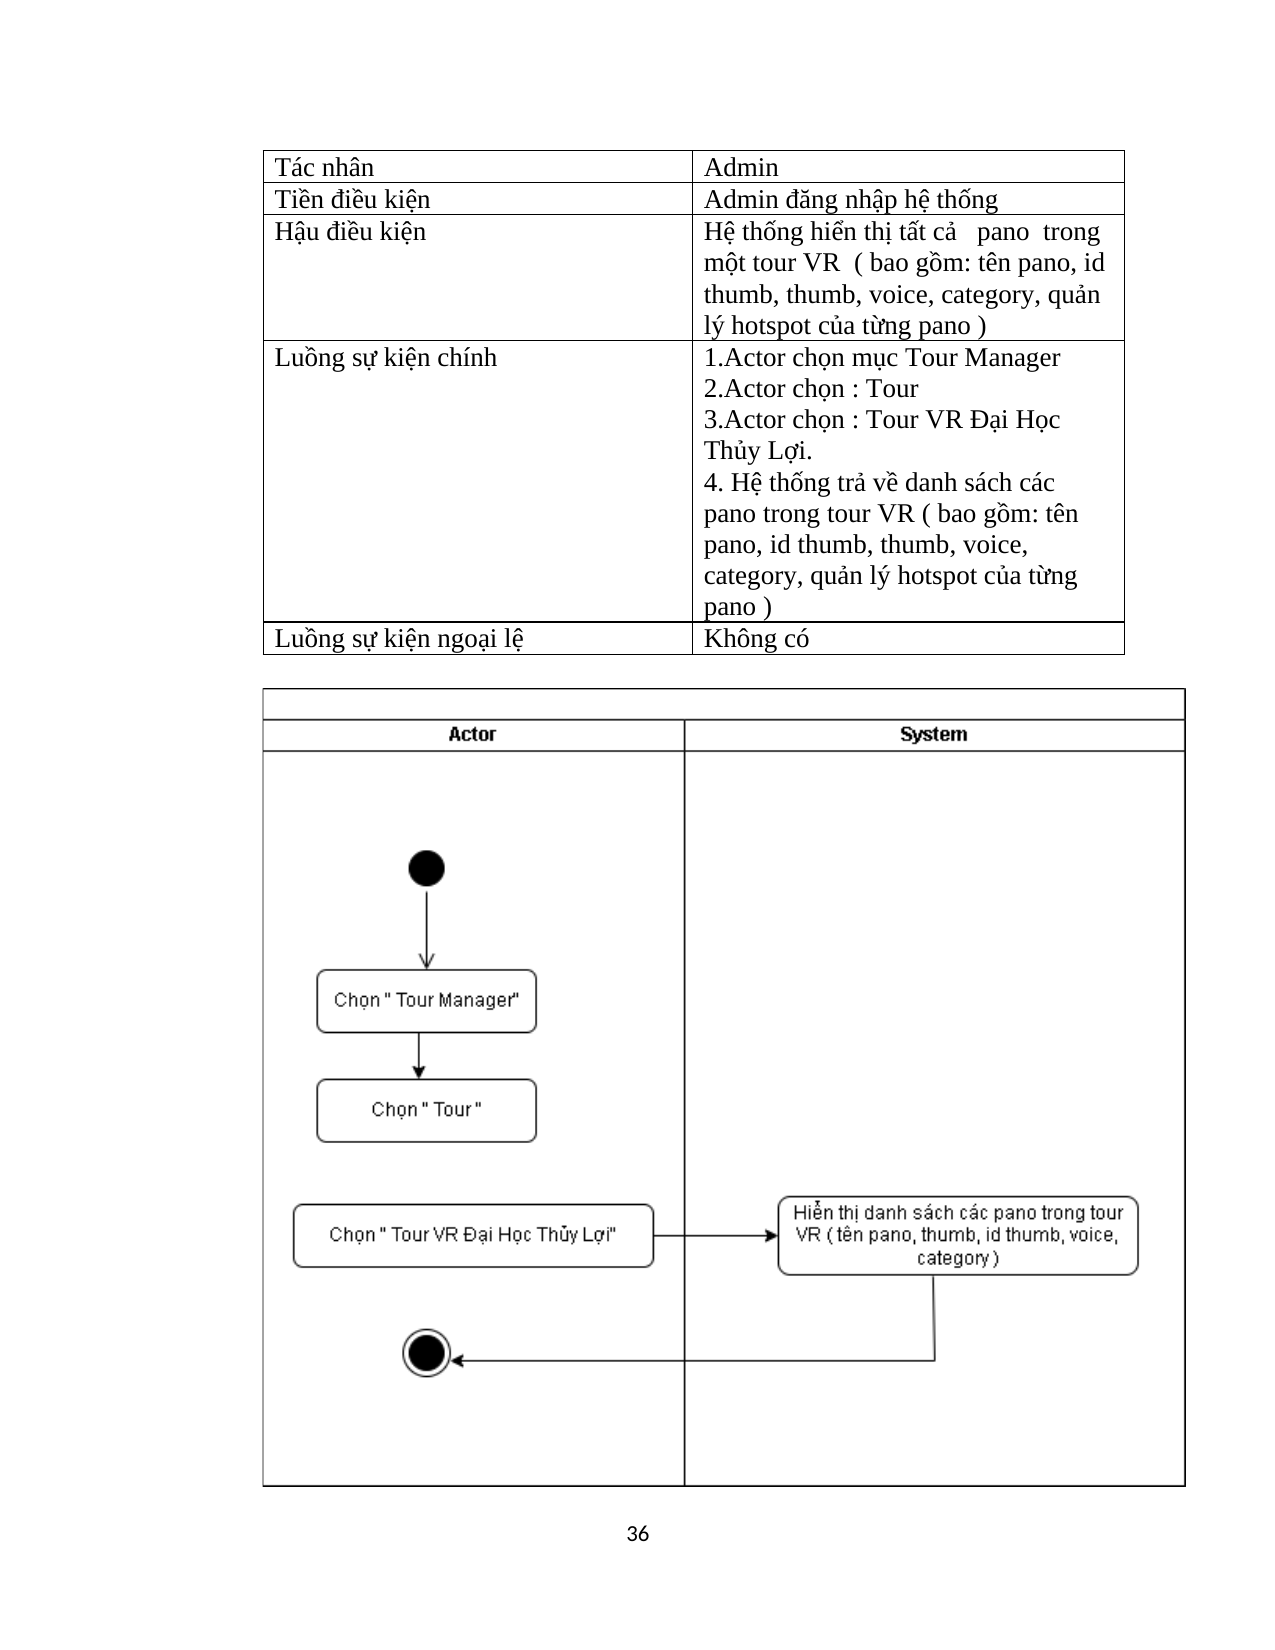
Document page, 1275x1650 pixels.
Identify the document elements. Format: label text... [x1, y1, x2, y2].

table_cell 1.Actor chọn mục Tour Manager 2.Actor chọn : Tour 3.Actor chọn : Tour VR Đại Học Thủy Lợi. 4. Hệ thống trả về danh sách các pano trong tour VR ( bao gồm: tên pano, id thumb, thumb, voice, category, quản lý hotspot của từng pano ) [693, 341, 1124, 621]
table_cell Luồng sự kiện chính [264, 341, 692, 621]
table_cell Không có [693, 623, 1124, 653]
table_cell Tác nhân [264, 151, 692, 182]
table_cell Hệ thống hiển thị tất cả pano trong một tour VR ( bao gồm: tên pano, id thumb, thumb, voice, category, quản lý hotspot của từng pano ) [693, 215, 1124, 340]
table_cell Tiền điều kiện [264, 183, 692, 214]
table_cell Hậu điều kiện [264, 215, 692, 340]
table_cell Admin đăng nhập hệ thống [693, 183, 1124, 214]
table_cell Admin [693, 151, 1124, 182]
table_cell Luồng sự kiện ngoại lệ [264, 623, 692, 653]
picture [262, 688, 1186, 1487]
